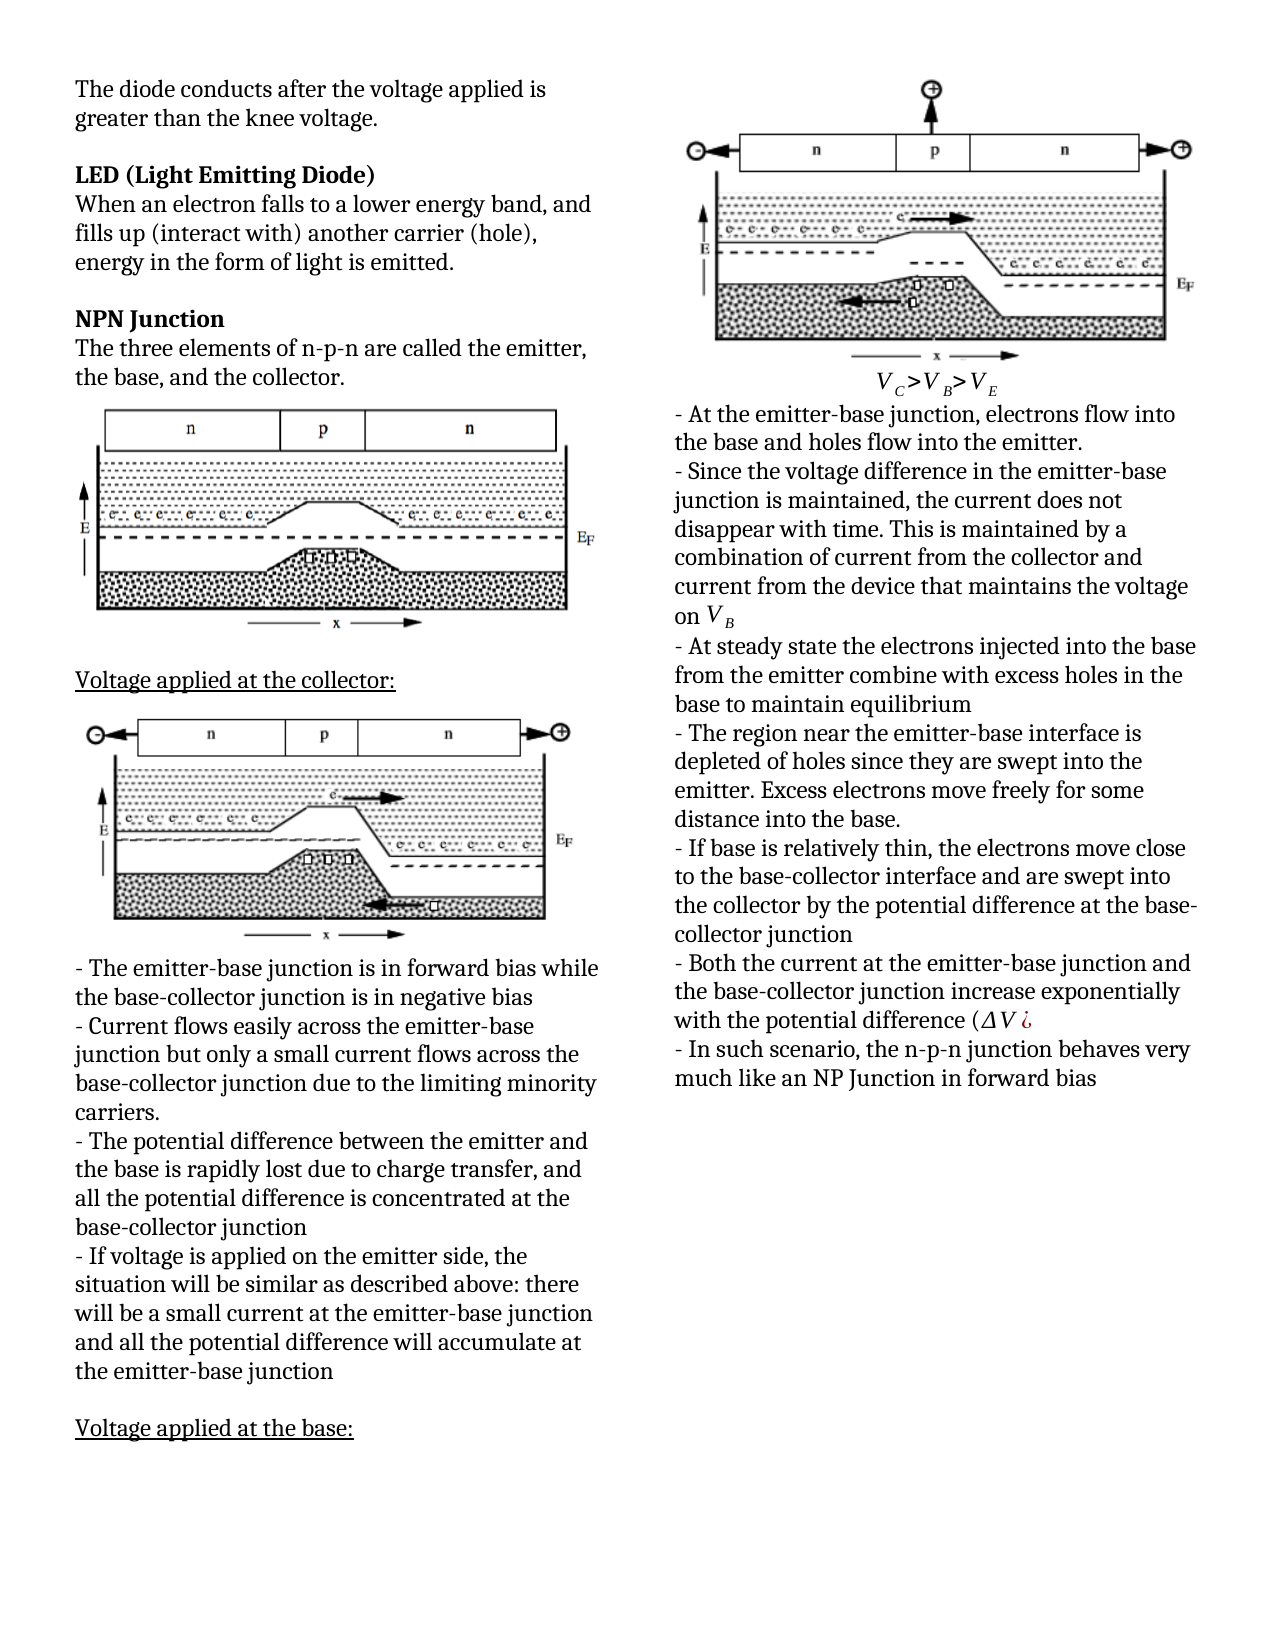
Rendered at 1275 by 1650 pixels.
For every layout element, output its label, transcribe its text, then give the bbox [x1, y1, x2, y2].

text - Current flows easily across the emitter-base junction but only a small current flows across the base-collector junction due to the limiting minority carriers. [75, 1012, 601, 1127]
text - Both the current at the emitter-base junction and the base-collector junction increase exponentially with the potential difference ( [674, 948, 1200, 1035]
text When an electron falls to a lower energy band, and fills up (interact with) another carrier (hole), energy in the form of light is emitted. [75, 190, 601, 276]
text - The emitter-base junction is in forward bias while the base-collector junction is in negative bias [75, 955, 601, 1012]
text Voltage applied at the collector: [75, 666, 601, 694]
text Voltage applied at the base: [75, 1414, 601, 1443]
text - At steady state the electrons injected into the base from the emitter combine with excess holes in the base to maintain equilibrium [674, 632, 1200, 718]
picture [75, 694, 601, 955]
text - In such scenario, the n-p-n junction behaves very much like an NP Junction in forward bias [674, 1035, 1200, 1092]
text - At the emitter-base junction, electrons flow into the base and holes flow into the emitter. [674, 399, 1200, 457]
text - If voltage is applied on the emitter side, the situation will be similar as described above: there will be a small current at the emitter-base junction and all the potential difference will accumulate at the emitter-base junction [75, 1242, 601, 1385]
picture [75, 391, 601, 637]
text - If base is relatively thin, the electrons move close to the base-collector interface and are swept into the collector by the potential difference at the base-collector junction [674, 833, 1200, 948]
text NPN Junction [75, 305, 601, 334]
text The three elements of n-p-n are called the emitter, the base, and the collector. [75, 334, 601, 391]
text - The region near the emitter-base interface is depleted of holes since they are swept into the emitter. Excess electrons move freely for some distance into the base. [674, 718, 1200, 833]
picture [674, 75, 1200, 369]
text - Since the voltage difference in the emitter-base junction is maintained, the current does not disappear with time. This is maintained by a combination of current from the collector and current from the device that maintains the voltage on [674, 457, 1200, 632]
text - The potential difference between the emitter and the base is rapidly lost due to charge transfer, and all the potential difference is concentrated at the base-collector junction [75, 1127, 601, 1242]
text LED (Light Emitting Diode) [75, 161, 601, 190]
text The diode conducts after the voltage applied is greater than the knee voltage. [75, 75, 601, 132]
